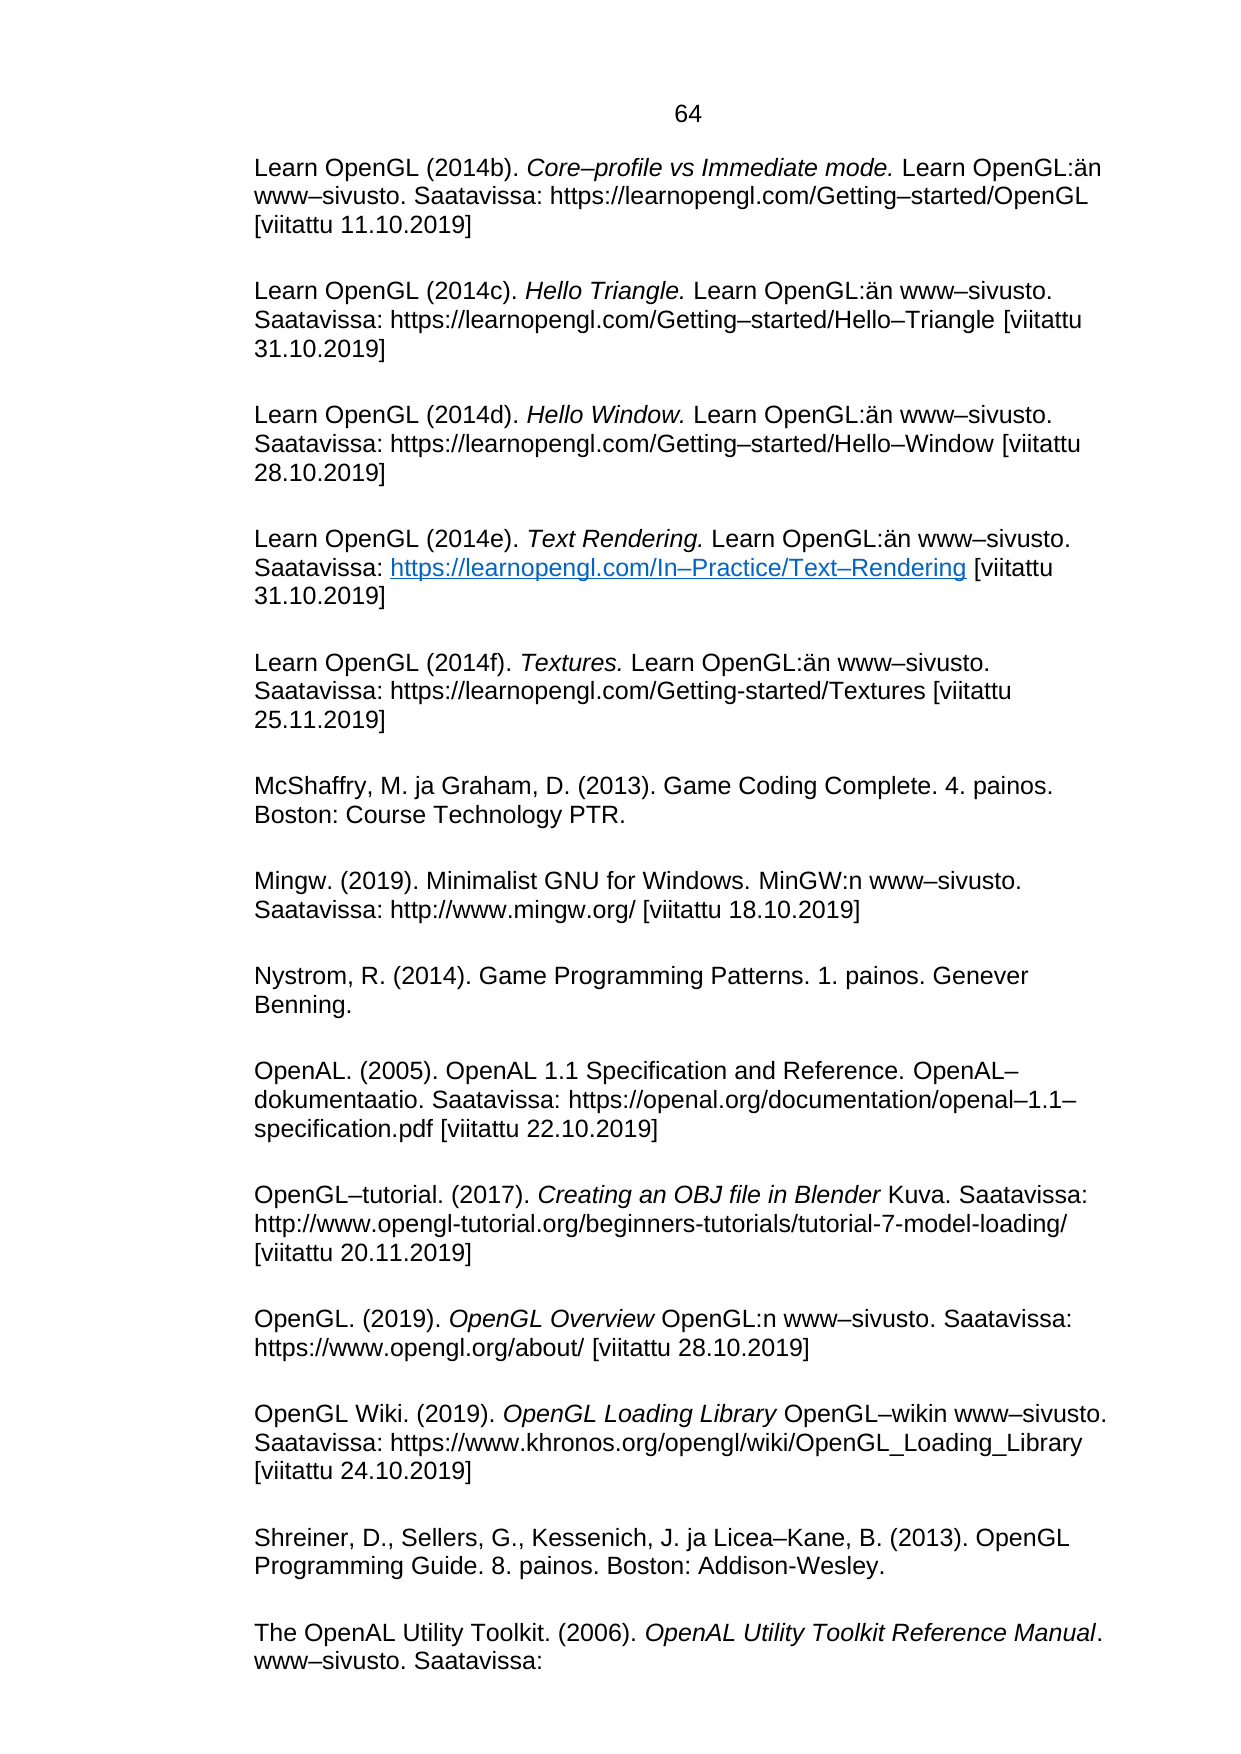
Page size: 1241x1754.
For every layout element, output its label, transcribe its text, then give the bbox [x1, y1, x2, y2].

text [254, 1618, 1122, 1675]
text OpenAL. (2005). OpenAL 1.1 Specification and Reference. OpenAL–dokumentaatio. Saatavissa: https://openal.org/documentation/openal–1.1–specification.pdf [viitattu 22.10.2019] [254, 1056, 1122, 1143]
text OpenGL. (2019). OpenGL Overview OpenGL:n www–sivusto. Saatavissa: https://www.opengl.org/about/ [viitattu 28.10.2019] [254, 1304, 1122, 1361]
text Learn OpenGL (2014c). Hello Triangle. Learn OpenGL:än www–sivusto. Saatavissa: https://learnopengl.com/Getting–started/Hello–Triangle [viitattu 31.10.2019] [254, 276, 1122, 363]
text OpenGL–tutorial. (2017). Creating an OBJ file in Blender Kuva. Saatavissa: http://www.opengl-tutorial.org/beginners-tutorials/tutorial-7-model-loading/ [viitattu 20.11.2019] [254, 1180, 1122, 1266]
text Nystrom, R. (2014). Game Programming Patterns. 1. painos. Genever Benning. [254, 961, 1122, 1019]
text Shreiner, D., Sellers, G., Kessenich, J. ja Licea–Kane, B. (2013). OpenGL Programming Guide. 8. painos. Boston: Addison-Wesley. [254, 1523, 1122, 1580]
text Learn OpenGL (2014f). Textures. Learn OpenGL:än www–sivusto. Saatavissa: https://learnopengl.com/Getting-started/Textures [viitattu 25.11.2019] [254, 648, 1122, 734]
text OpenGL Wiki. (2019). OpenGL Loading Library OpenGL–wikin www–sivusto. Saatavissa: https://www.khronos.org/opengl/wiki/OpenGL_Loading_Library [viitattu 24.10.2019] [254, 1399, 1122, 1485]
text Learn OpenGL (2014e). Text Rendering. Learn OpenGL:än www–sivusto. Saatavissa: https://learnopengl.com/In–Practice/Text–Rendering [viitattu 31.10.2019] [254, 524, 1122, 610]
text Learn OpenGL (2014b). Core–profile vs Immediate mode. Learn OpenGL:än www–sivusto. Saatavissa: https://learnopengl.com/Getting–started/OpenGL [viitattu 11.10.2019] [254, 153, 1122, 239]
text Learn OpenGL (2014d). Hello Window. Learn OpenGL:än www–sivusto. Saatavissa: https://learnopengl.com/Getting–started/Hello–Window [viitattu 28.10.2019] [254, 400, 1122, 486]
text McShaffry, M. ja Graham, D. (2013). Game Coding Complete. 4. painos. Boston: Course Technology PTR. [254, 771, 1122, 829]
text Mingw. (2019). Minimalist GNU for Windows. MinGW:n www–sivusto. Saatavissa: http://www.mingw.org/ [viitattu 18.10.2019] [254, 866, 1122, 924]
